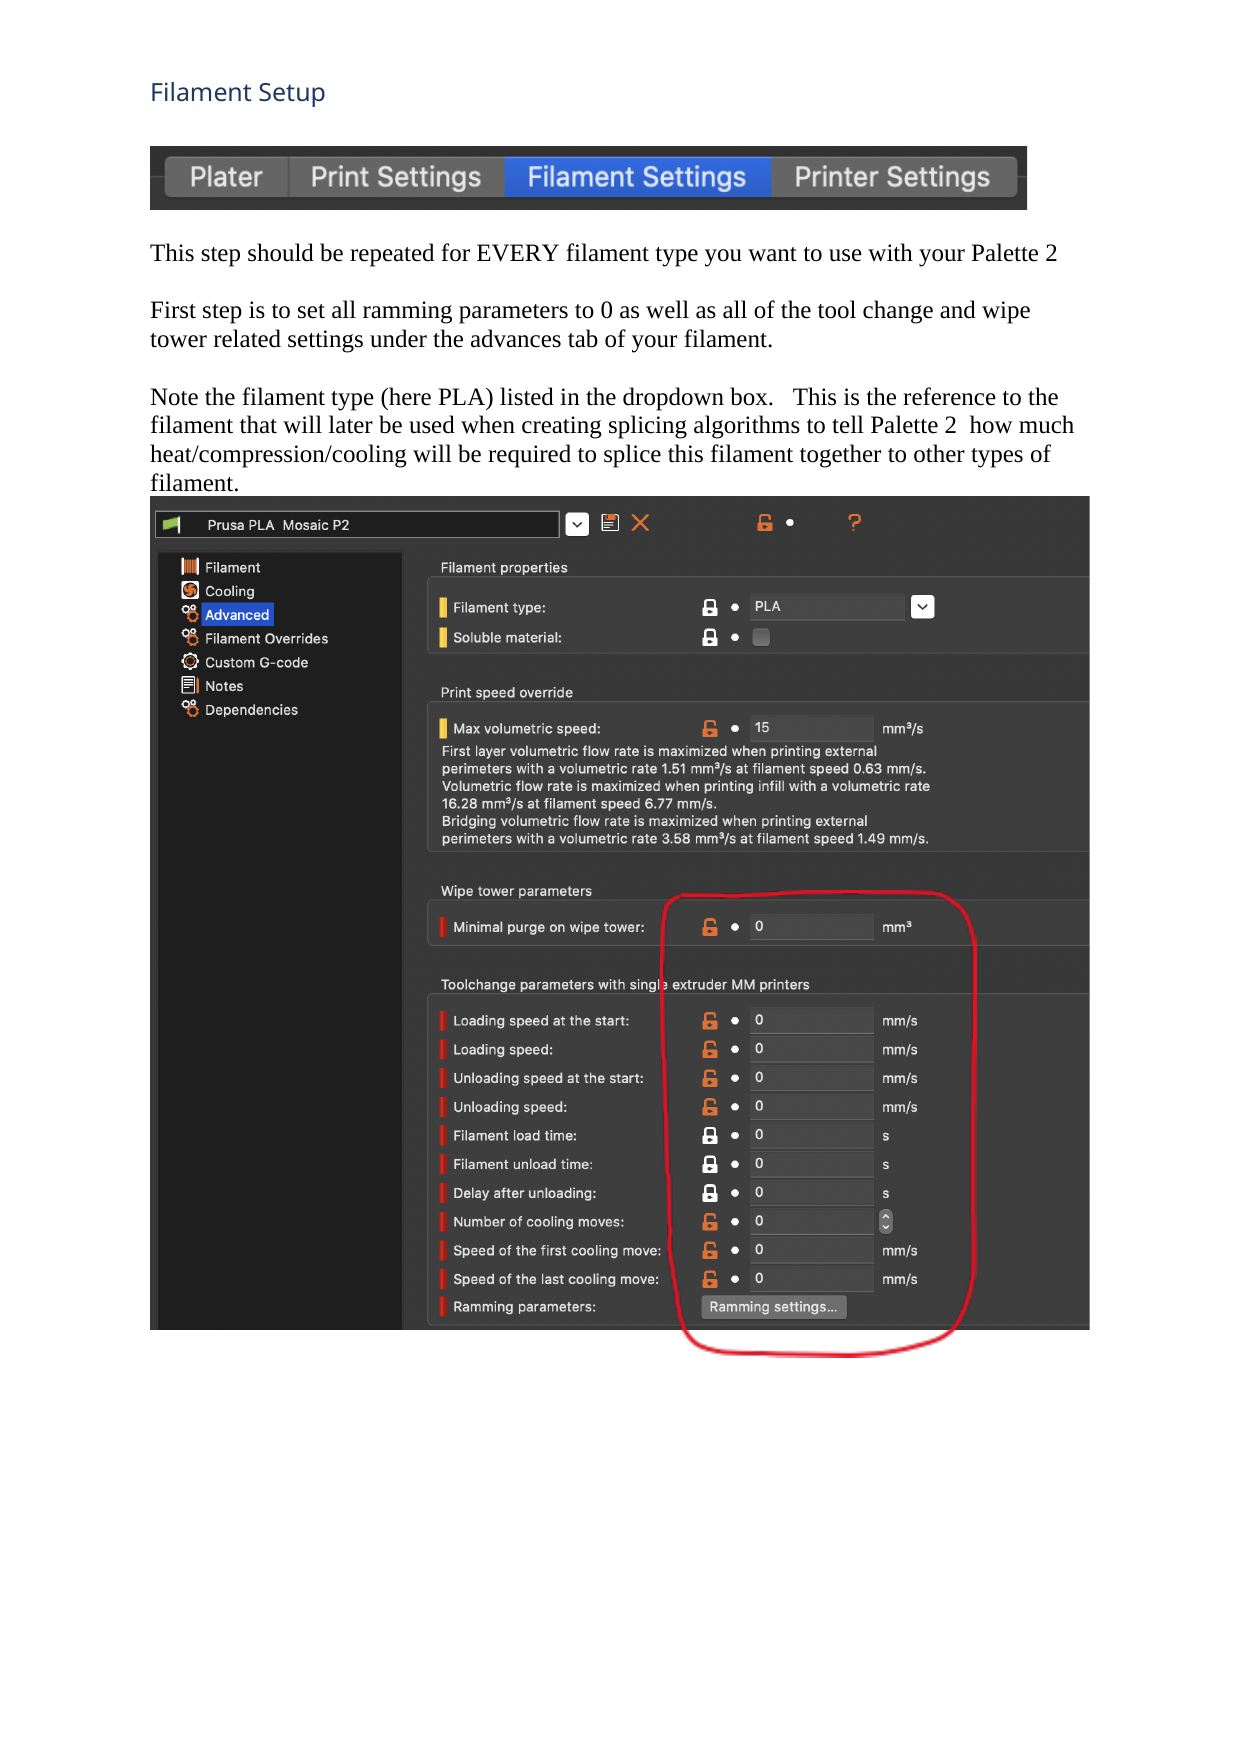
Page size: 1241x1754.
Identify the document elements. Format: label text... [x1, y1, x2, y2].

picture [150, 496, 1090, 1358]
picture [150, 146, 1028, 210]
text First step is to set all ramming parameters to 0 as well as all of the tool change and wipe tower related settings under the advances tab of your filament. [150, 296, 1090, 353]
text This step should be repeated for EVERY filament type you want to use with your Palette 2 [150, 238, 1090, 267]
subtitle Filament Setup [150, 74, 1090, 108]
text Note the filament type (here PLA) listed in the dropdown box. This is the reference to the filament that will later be used when creating splicing algorithms to tell Palette 2 how much heat/compression/cooling will be required to splice this filament together to other types of filament. [150, 382, 1090, 496]
